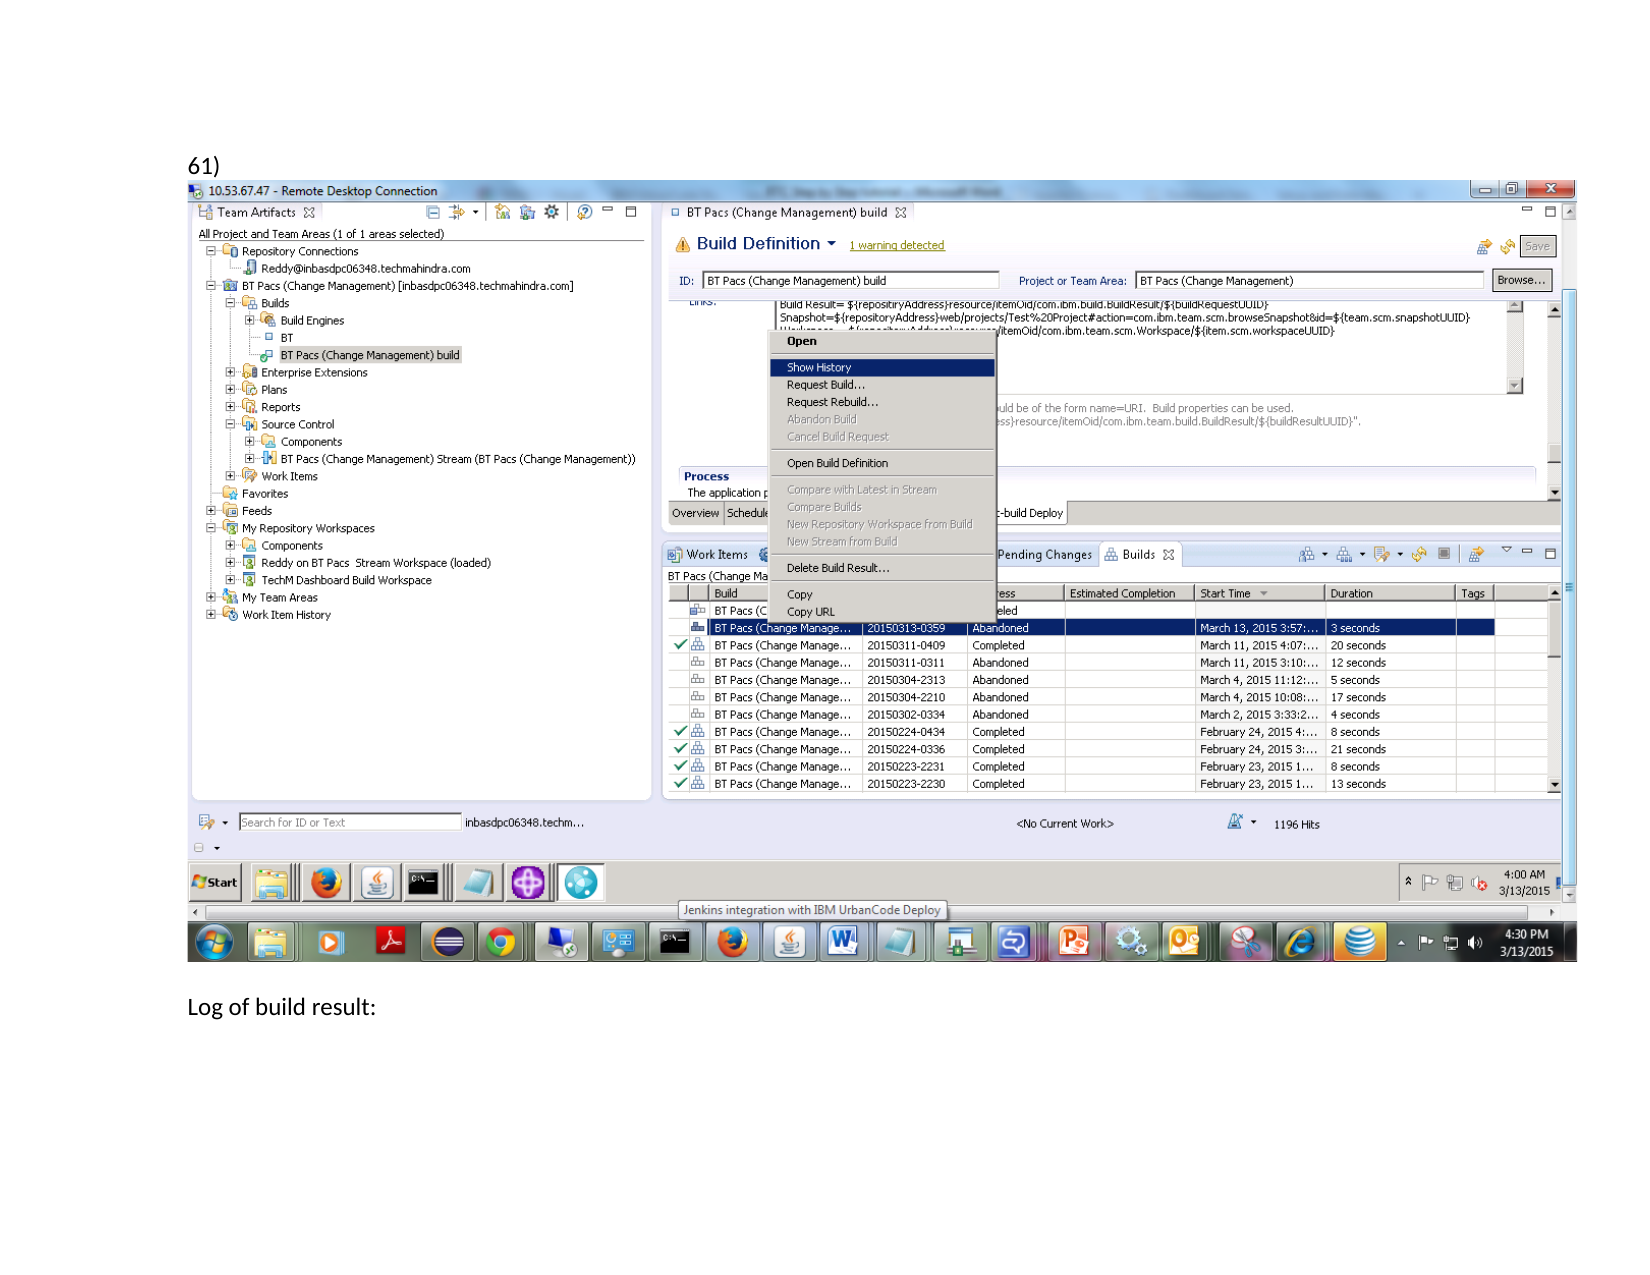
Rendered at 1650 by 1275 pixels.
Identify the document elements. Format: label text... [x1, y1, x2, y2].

text Log of build result: [187, 991, 1500, 1021]
picture [187, 180, 1578, 962]
text 61) [187, 150, 1500, 180]
